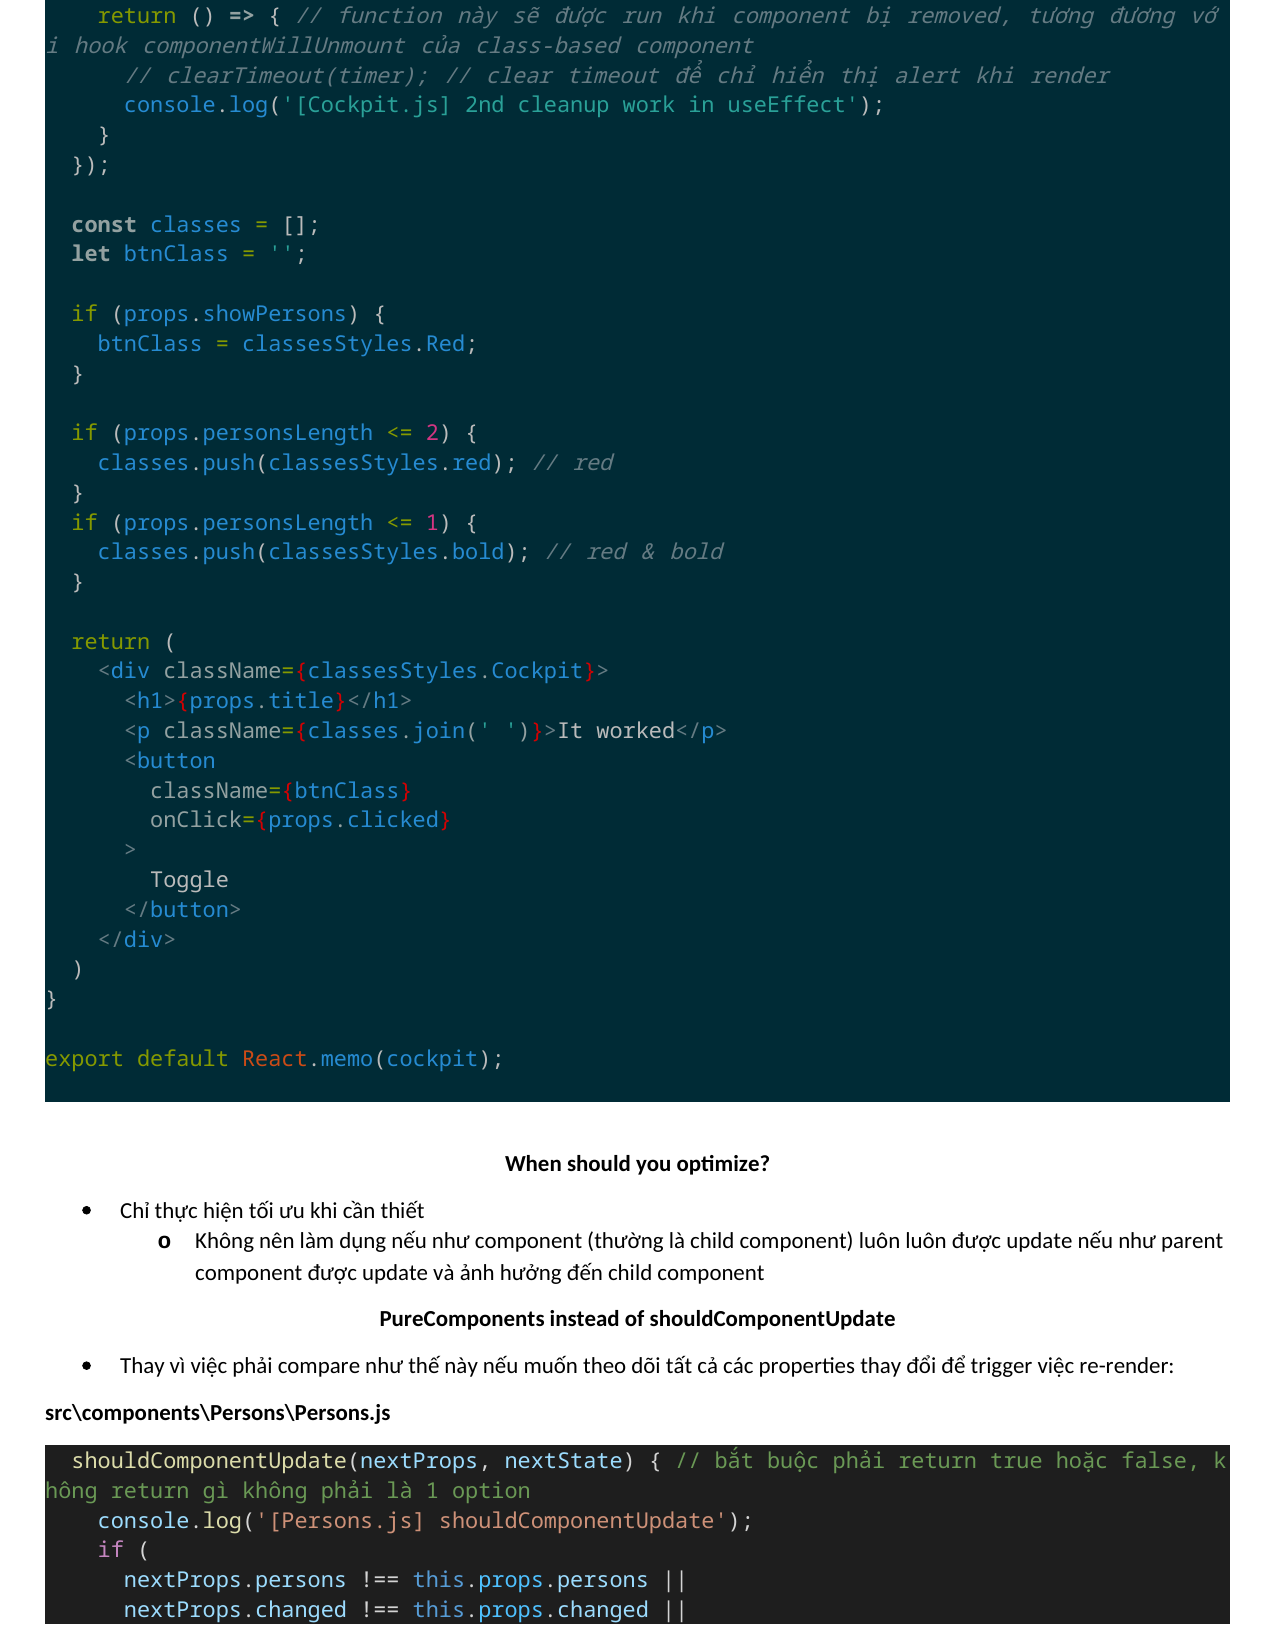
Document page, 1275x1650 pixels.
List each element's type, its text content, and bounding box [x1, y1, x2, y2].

text <h1>{props.title}</h1> [45, 685, 1230, 715]
text </div> [45, 923, 1230, 953]
text if (props.personsLength <= 2) { [45, 417, 1230, 447]
text <div className={classesStyles.Cockpit}> [45, 655, 1230, 685]
text onClick={props.clicked} [45, 804, 1230, 834]
text className={btnClass} [45, 774, 1230, 804]
text console.log('[Persons.js] shouldComponentUpdate'); [45, 1505, 1230, 1534]
text if ( [45, 1534, 1230, 1564]
text > [45, 834, 1230, 864]
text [45, 59, 1230, 89]
text return () => { // function này sẽ được run khi component bị removed, tương đương với hook componentWillUnmount của class-based component [45, 0, 1230, 59]
text nextProps.persons !== this.props.persons || [45, 1564, 1230, 1594]
list Không nên làm dụng nếu như component (thường là child component) luôn luôn được update nếu như parent component được update và ảnh hưởng đến child component [157, 1226, 1230, 1286]
text console.log('[Cockpit.js] 2nd cleanup work in useEffect'); [45, 89, 1230, 119]
text if (props.showPersons) { [45, 298, 1230, 328]
text PureComponents instead of shouldComponentUpdate [45, 1304, 1230, 1332]
text } [45, 119, 1230, 149]
text shouldComponentUpdate(nextProps, nextState) { // bắt buộc phải return true hoặc false, không return gì không phải là 1 option [45, 1445, 1230, 1505]
text } [45, 983, 1230, 1013]
text <p className={classes.join(' ')}>It worked</p> [45, 715, 1230, 745]
text btnClass = classesStyles.Red; [45, 328, 1230, 357]
text classes.push(classesStyles.bold); // red & bold [45, 536, 1230, 566]
text </button> [45, 894, 1230, 923]
text } [45, 357, 1230, 387]
text classes.push(classesStyles.red); // red [45, 447, 1230, 477]
list Chỉ thực hiện tối ưu khi cần thiết [82, 1196, 1230, 1224]
text Toggle [45, 864, 1230, 894]
text } [45, 566, 1230, 596]
text return ( [45, 626, 1230, 655]
text nextProps.changed !== this.props.changed || [45, 1594, 1230, 1624]
text }); [45, 149, 1230, 179]
text ) [45, 953, 1230, 983]
text let btnClass = ''; [45, 238, 1230, 268]
text const classes = []; [45, 208, 1230, 238]
text When should you optimize? [45, 1149, 1230, 1177]
text } [45, 477, 1230, 506]
text <button [45, 745, 1230, 774]
text if (props.personsLength <= 1) { [45, 506, 1230, 536]
text src\components\Persons\Persons.js [45, 1398, 1230, 1426]
text export default React.memo(cockpit); [45, 1043, 1230, 1072]
list Thay vì việc phải compare như thế này nếu muốn theo dõi tất cả các properties thay đổi để trigger việc re-render: [82, 1351, 1230, 1379]
